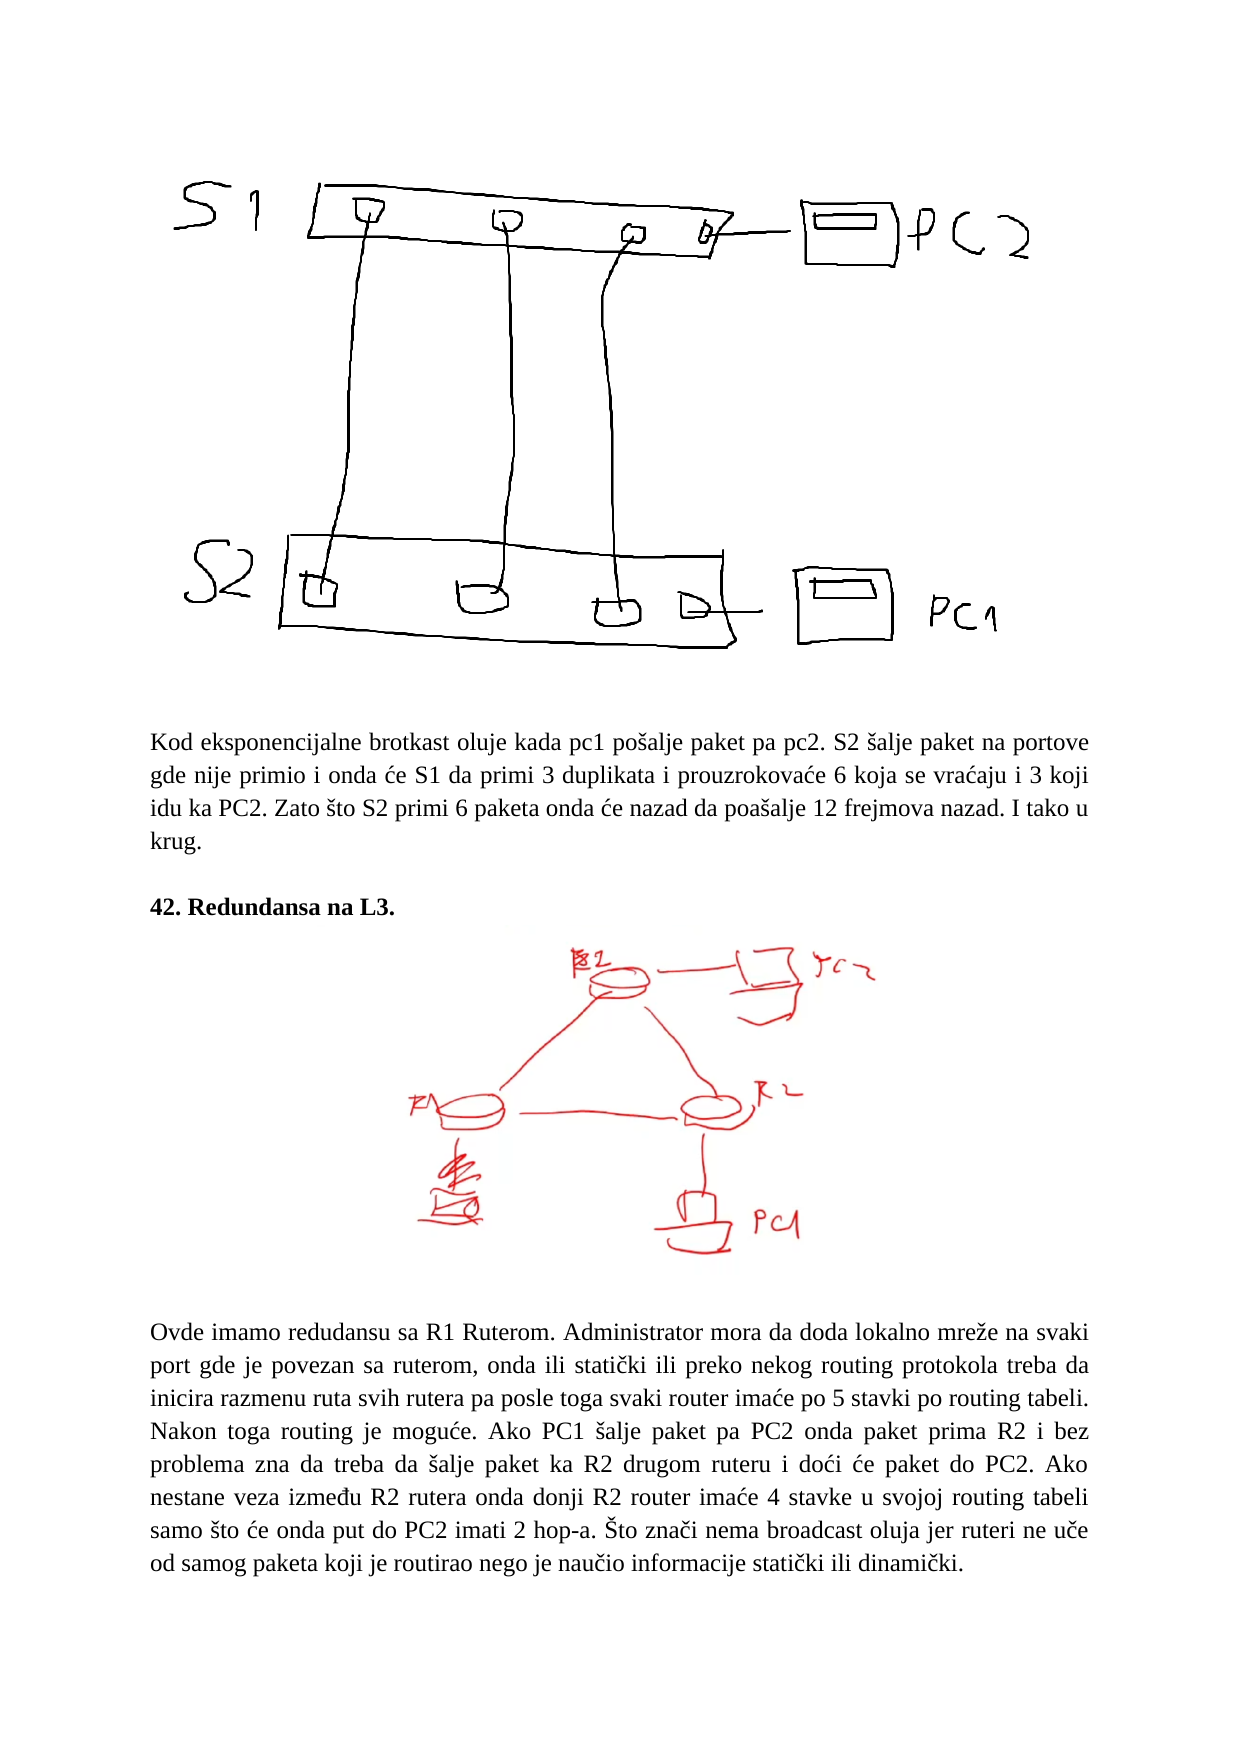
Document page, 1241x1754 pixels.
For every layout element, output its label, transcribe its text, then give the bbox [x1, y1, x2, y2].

picture [302, 925, 939, 1314]
text Ovde imamo redudansu sa R1 Ruterom. Administrator mora da doda lokalno mreže na svaki port gde je povezan sa ruterom, onda ili statički ili preko nekog routing protokola treba da inicira razmenu ruta svih rutera pa posle toga svaki router imaće po 5 stavki po routing tabeli. Nakon toga routing je moguće. Ako PC1 šalje paket pa PC2 onda paket prima R2 i bez problema zna da treba da šalje paket ka R2 drugom ruteru i doći će paket do PC2. Ako nestane veza između R2 rutera onda donji R2 router imaće 4 stavke u svojoj routing tabeli samo što će onda put do PC2 imati 2 hop-a. Što znači nema broadcast oluja jer ruteri ne uče od samog paketa koji je routirao nego je naučio informacije statički ili dinamički. [150, 1317, 1090, 1577]
text 42. Redundansa na L3. [150, 892, 1090, 921]
picture [150, 150, 1091, 723]
text Kod eksponencijalne brotkast oluje kada pc1 pošalje paket pa pc2. S2 šalje paket na portove gde nije primio i onda će S1 da primi 3 duplikata i prouzrokovaće 6 koja se vraćaju i 3 koji idu ka PC2. Zato što S2 primi 6 paketa onda će nazad da poašalje 12 frejmova nazad. I tako u krug. [150, 727, 1090, 854]
